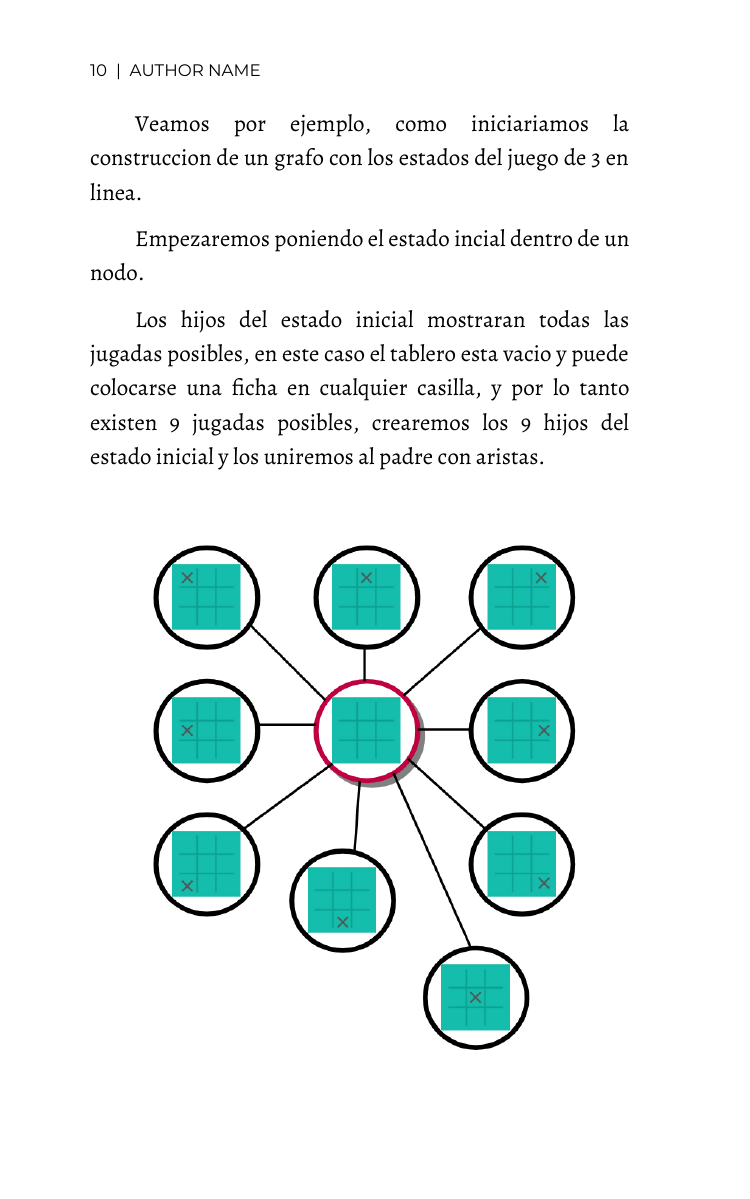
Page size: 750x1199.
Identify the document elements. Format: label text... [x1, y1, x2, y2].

picture [137, 534, 583, 1051]
text Los hijos del estado inicial mostraran todas las jugadas posibles, en este caso el tablero esta vacio y puede colocarse una ficha en cualquier casilla, y por lo tanto existen 9 jugadas posibles, crearemos los 9 hijos del estado inicial y los uniremos al padre con aristas. [90, 304, 630, 472]
text Veamos por ejemplo, como iniciariamos la construccion de un grafo con los estados del juego de 3 en linea. [90, 108, 630, 208]
text Empezaremos poniendo el estado incial dentro de un nodo. [90, 223, 630, 288]
